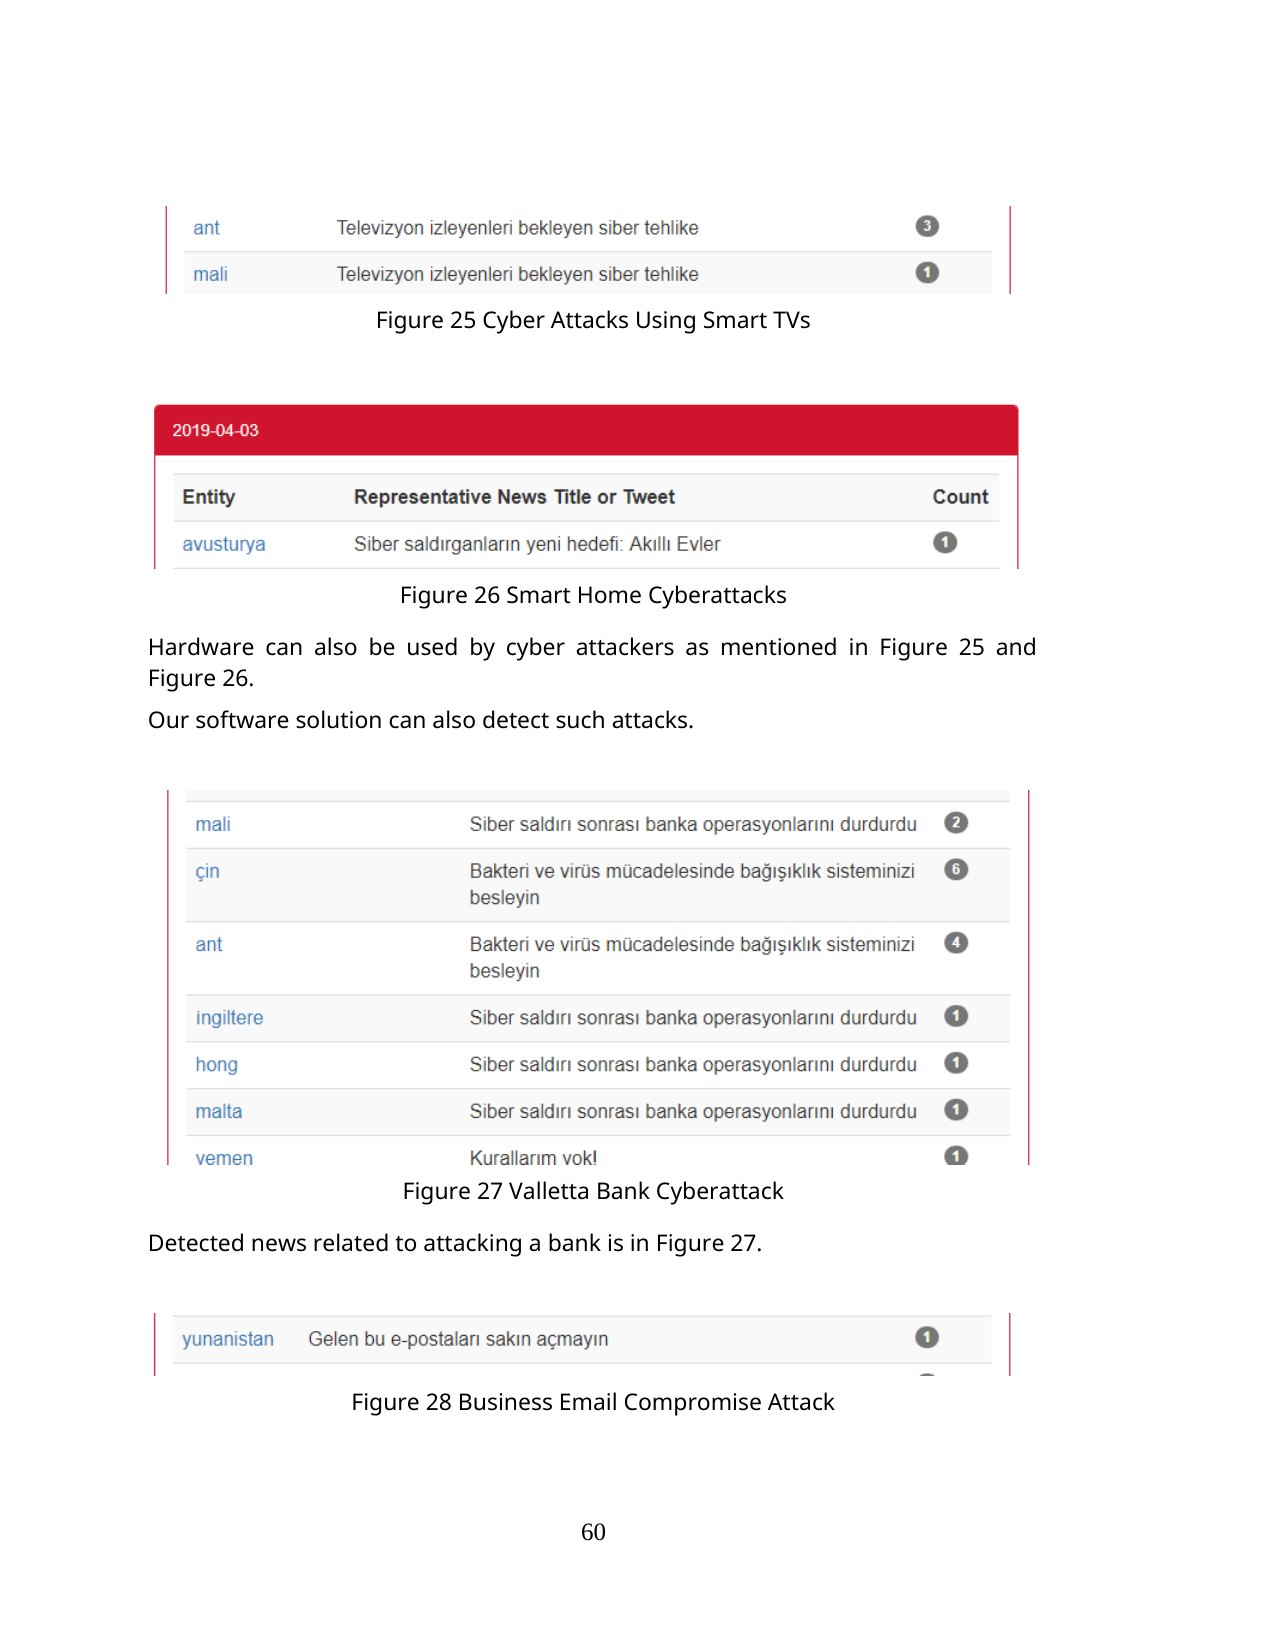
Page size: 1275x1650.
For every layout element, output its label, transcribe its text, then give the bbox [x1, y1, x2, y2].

picture [147, 790, 1039, 1165]
text Figure 25 Cyber Attacks Using Smart TVs [148, 304, 1039, 335]
text Hardware can also be used by cyber attackers as mentioned in Figure 25 and Figure 26. [148, 631, 1039, 693]
text Figure 26 Smart Home Cyberattacks [148, 579, 1039, 610]
text Figure 27 Valletta Bank Cyberattack [148, 1175, 1039, 1206]
text Detected news related to attacking a bank is in Figure 27. [148, 1227, 1039, 1258]
picture [147, 206, 1039, 294]
text Our software solution can also detect such attacks. [148, 704, 1039, 735]
text Figure 28 Business Email Compromise Attack [148, 1386, 1039, 1418]
picture [147, 1313, 1039, 1376]
picture [147, 400, 1039, 569]
